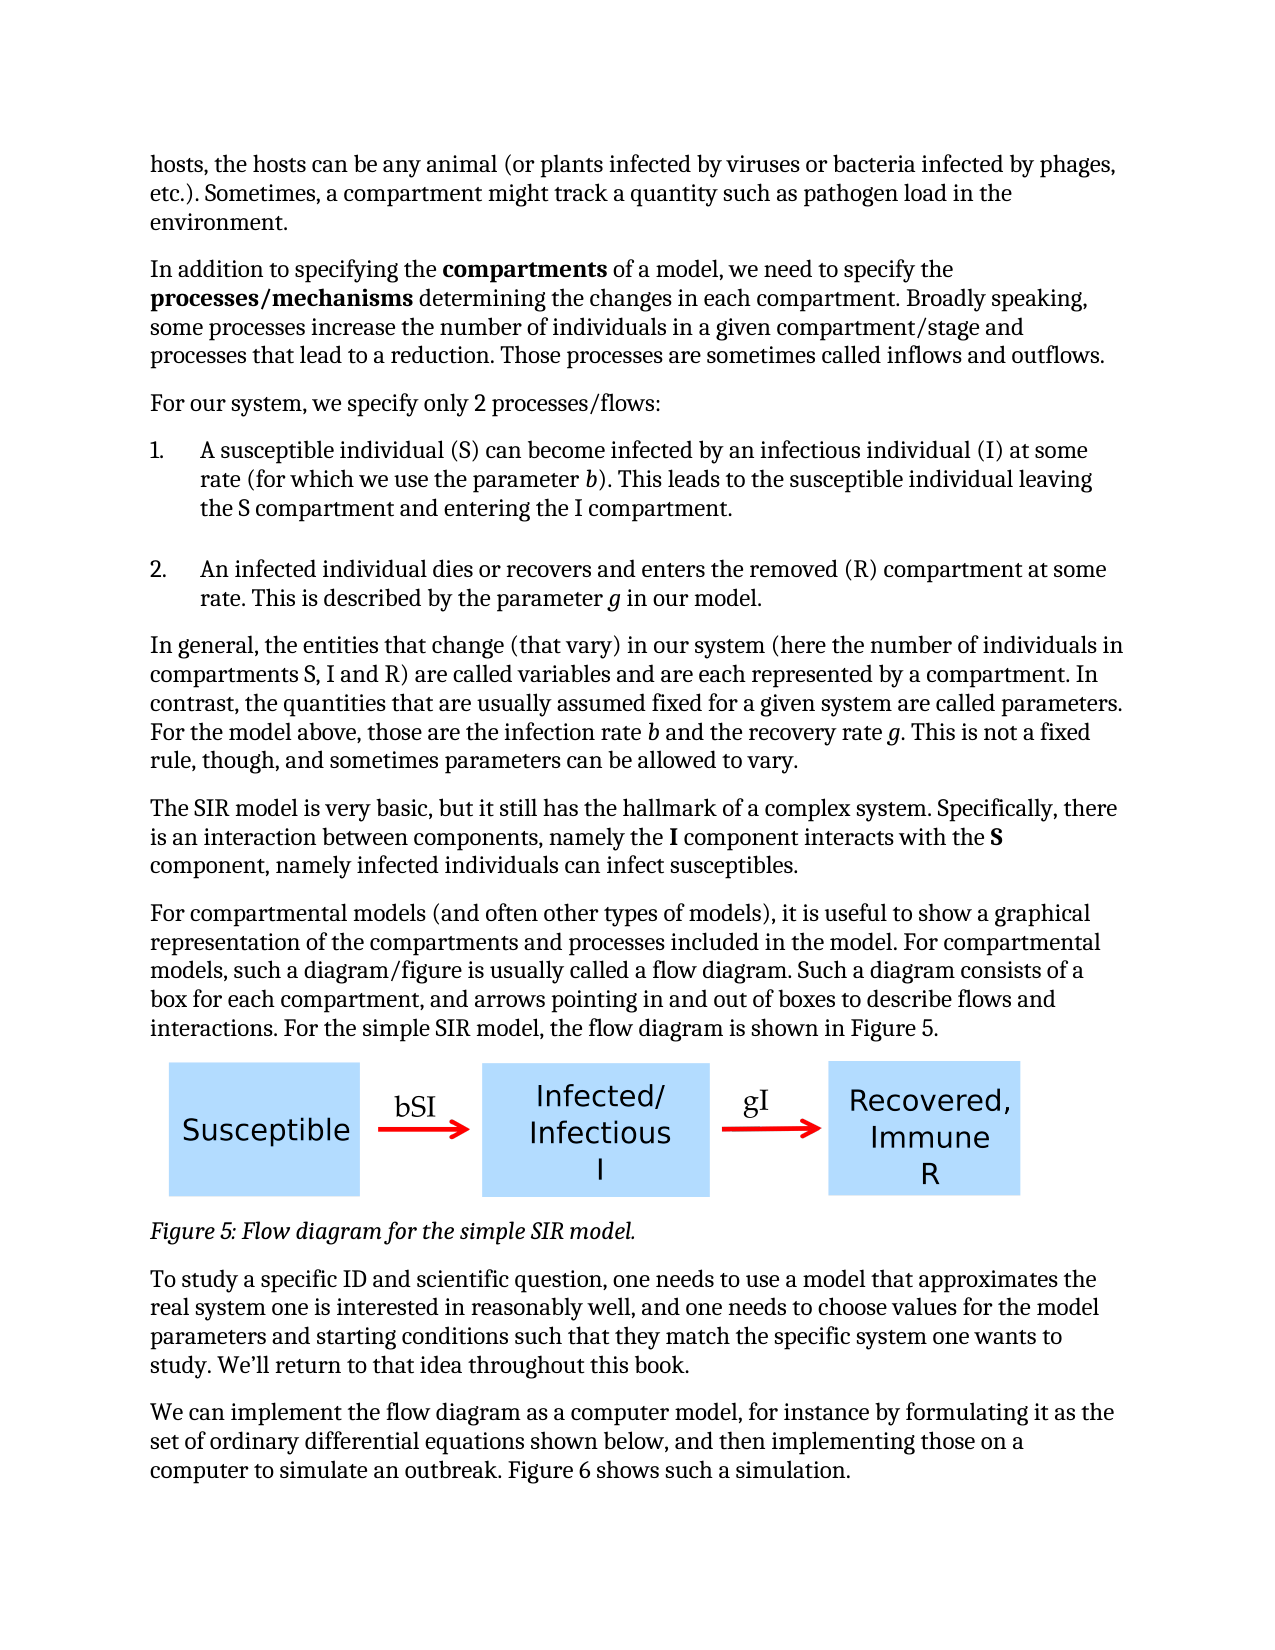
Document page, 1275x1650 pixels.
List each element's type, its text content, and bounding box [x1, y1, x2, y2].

text For compartmental models (and often other types of models), it is useful to show a graphical representation of the compartments and processes included in the model. For compartmental models, such a diagram/figure is usually called a flow diagram. Such a diagram consists of a box for each compartment, and arrows pointing in and out of boxes to describe flows and interactions. For the simple SIR model, the flow diagram is shown in Figure 5. [150, 899, 1125, 1042]
text To study a specific ID and scientific question, one needs to use a model that approximates the real system one is interested in reasonably well, and one needs to choose values for the model parameters and starting conditions such that they match the specific system one wants to study. We’ll return to that idea throughout this book. [150, 1264, 1125, 1379]
text The SIR model is very basic, but it still has the hallmark of a complex system. Specifically, there is an interaction between components, namely the I component interacts with the S component, namely infected individuals can infect susceptibles. [150, 794, 1125, 880]
text In addition to specifying the compartments of a model, we need to specify the processes/mechanisms determining the changes in each compartment. Broadly speaking, some processes increase the number of individuals in a given compartment/stage and processes that lead to a reduction. Those processes are sometimes called inflows and outflows. [150, 255, 1125, 370]
text For our system, we specify only 2 processes/flows: [150, 389, 1125, 417]
text In general, the entities that change (that vary) in our system (here the number of individuals in compartments S, I and R) are called variables and are each represented by a compartment. In contrast, the quantities that are usually assumed fixed for a given system are called parameters. For the model above, those are the infection rate b and the recovery rate g. This is not a fixed rule, though, and sometimes parameters can be allowed to vary. [150, 631, 1125, 775]
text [150, 150, 1125, 236]
list An infected individual dies or recovers and enters the removed (R) compartment at some rate. This is described by the parameter g in our model. [150, 555, 1125, 612]
text We can implement the flow diagram as a computer model, for instance by formulating it as the set of ordinary differential equations shown below, and then implementing those on a computer to simulate an outbreak. Figure 6 shows such a simulation. [150, 1398, 1125, 1484]
list A susceptible individual (S) can become infected by an infectious individual (I) at some rate (for which we use the parameter b). This leads to the susceptible individual leaving the S compartment and entering the I compartment. [150, 436, 1125, 551]
picture [168, 1061, 1021, 1197]
text Figure 5: Flow diagram for the simple SIR model. [150, 1217, 1125, 1246]
